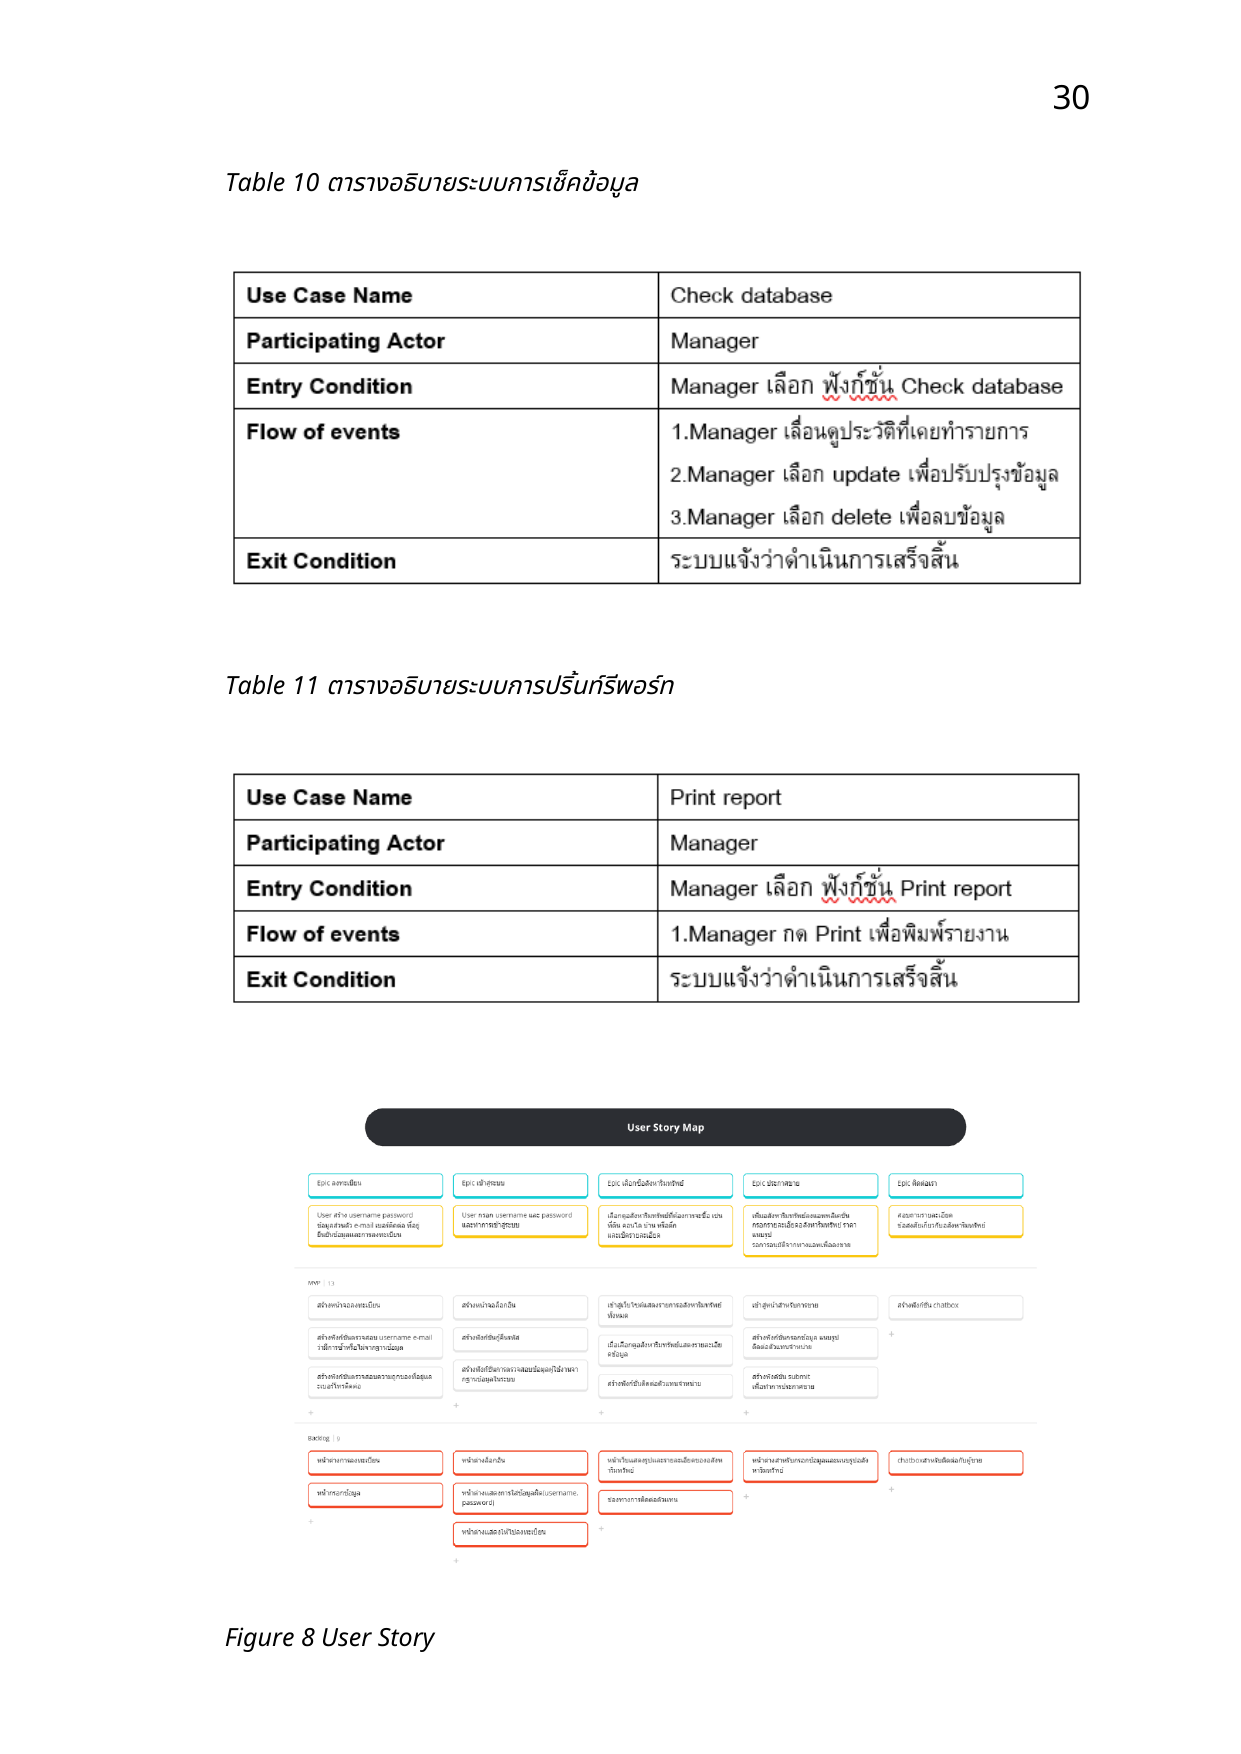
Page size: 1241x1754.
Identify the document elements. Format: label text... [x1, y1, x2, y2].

picture [225, 259, 1091, 590]
text Table 11 ตารางอธิบายระบบการเช็คข้อมูล [225, 164, 1090, 202]
picture [225, 761, 1091, 1010]
picture [257, 1078, 1069, 1584]
text Table 12 ตารางอธิบายระบบการปริ้นท์รีพอร์ท [225, 668, 1090, 706]
